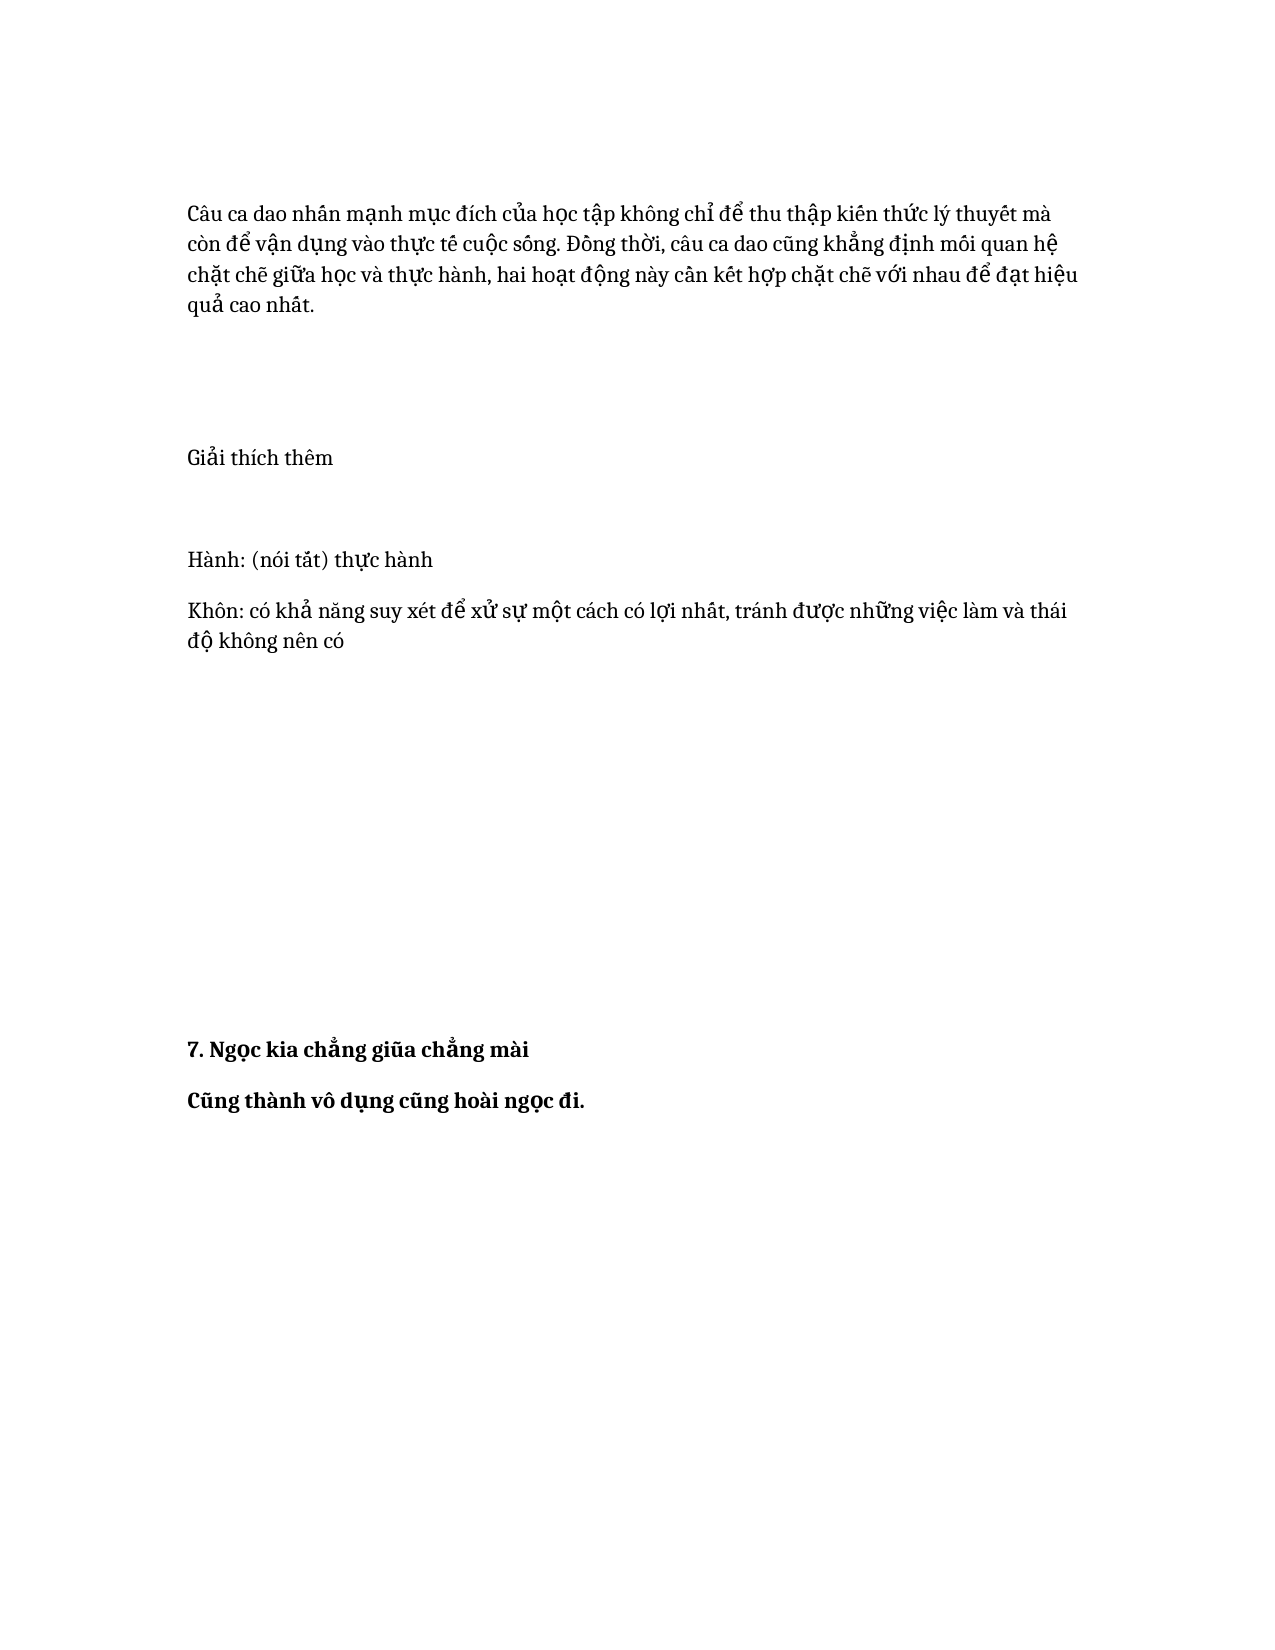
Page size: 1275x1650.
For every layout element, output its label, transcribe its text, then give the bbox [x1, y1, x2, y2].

text Giải thích thêm [187, 445, 1087, 471]
text 7. Ngọc kia chẳng giũa chẳng mài [187, 1036, 1087, 1063]
text Cũng thành vô dụng cũng hoài ngọc đi. [187, 1087, 1087, 1114]
text Hành: (nói tắt) thực hành [187, 547, 1087, 573]
text Câu ca dao nhấn mạnh mục đích của học tập không chỉ để thu thập kiến thức lý thuyết mà còn để vận dụng vào thực tế cuộc sống. Đồng thời, câu ca dao cũng khẳng định mối quan hệ chặt chẽ giữa học và thực hành, hai hoạt động này cần kết hợp chặt chẽ với nhau để đạt hiệu quả cao nhất. [187, 201, 1087, 318]
text Khôn: có khả năng suy xét để xử sự một cách có lợi nhất, tránh được những việc làm và thái độ không nên có [187, 598, 1087, 654]
